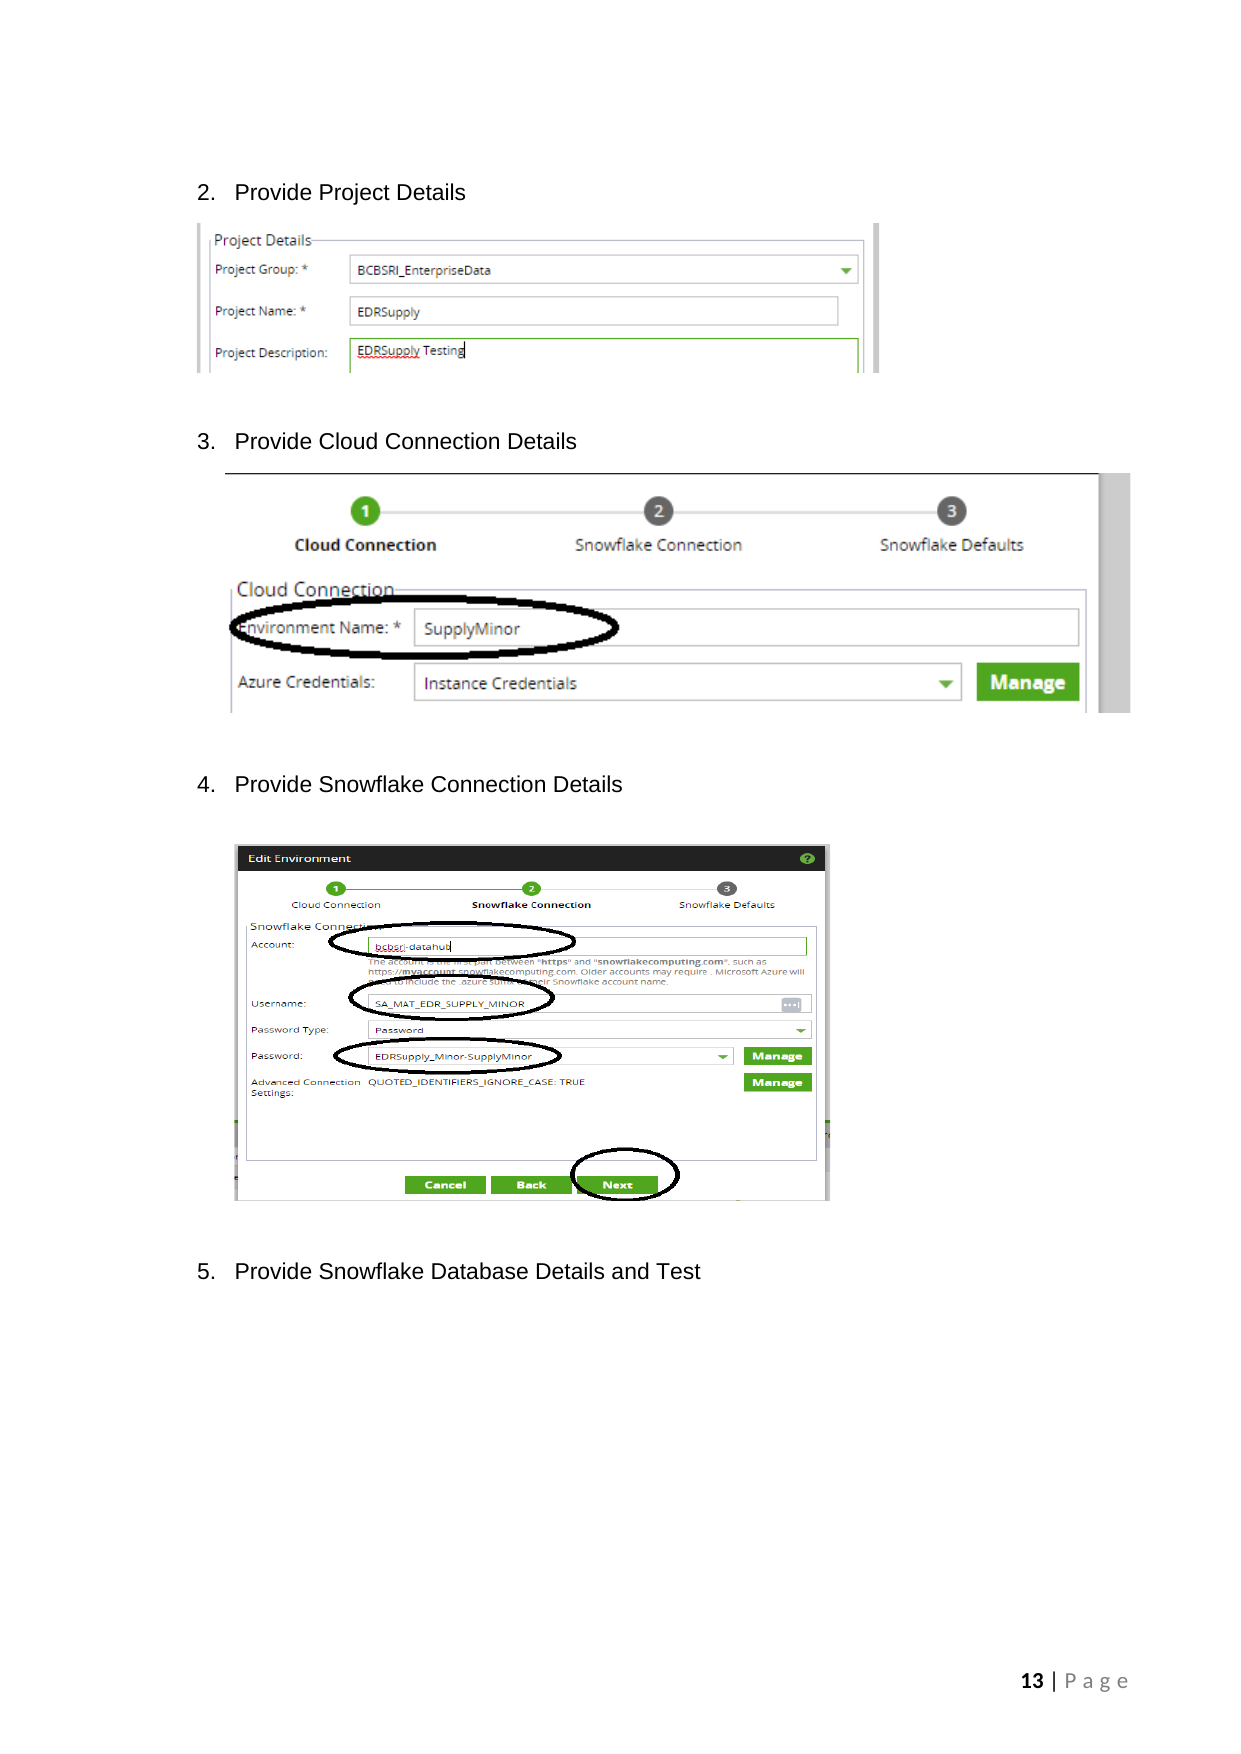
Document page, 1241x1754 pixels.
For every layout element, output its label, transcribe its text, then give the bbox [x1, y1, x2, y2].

list Provide Cloud Connection Details [197, 428, 1090, 455]
list Provide Project Details [197, 178, 1090, 205]
list Provide Snowflake Connection Details [197, 771, 1090, 797]
picture [196, 223, 880, 373]
list Provide Snowflake Database Details and Test [197, 1258, 1090, 1285]
picture [225, 473, 1131, 713]
picture [234, 844, 831, 1201]
